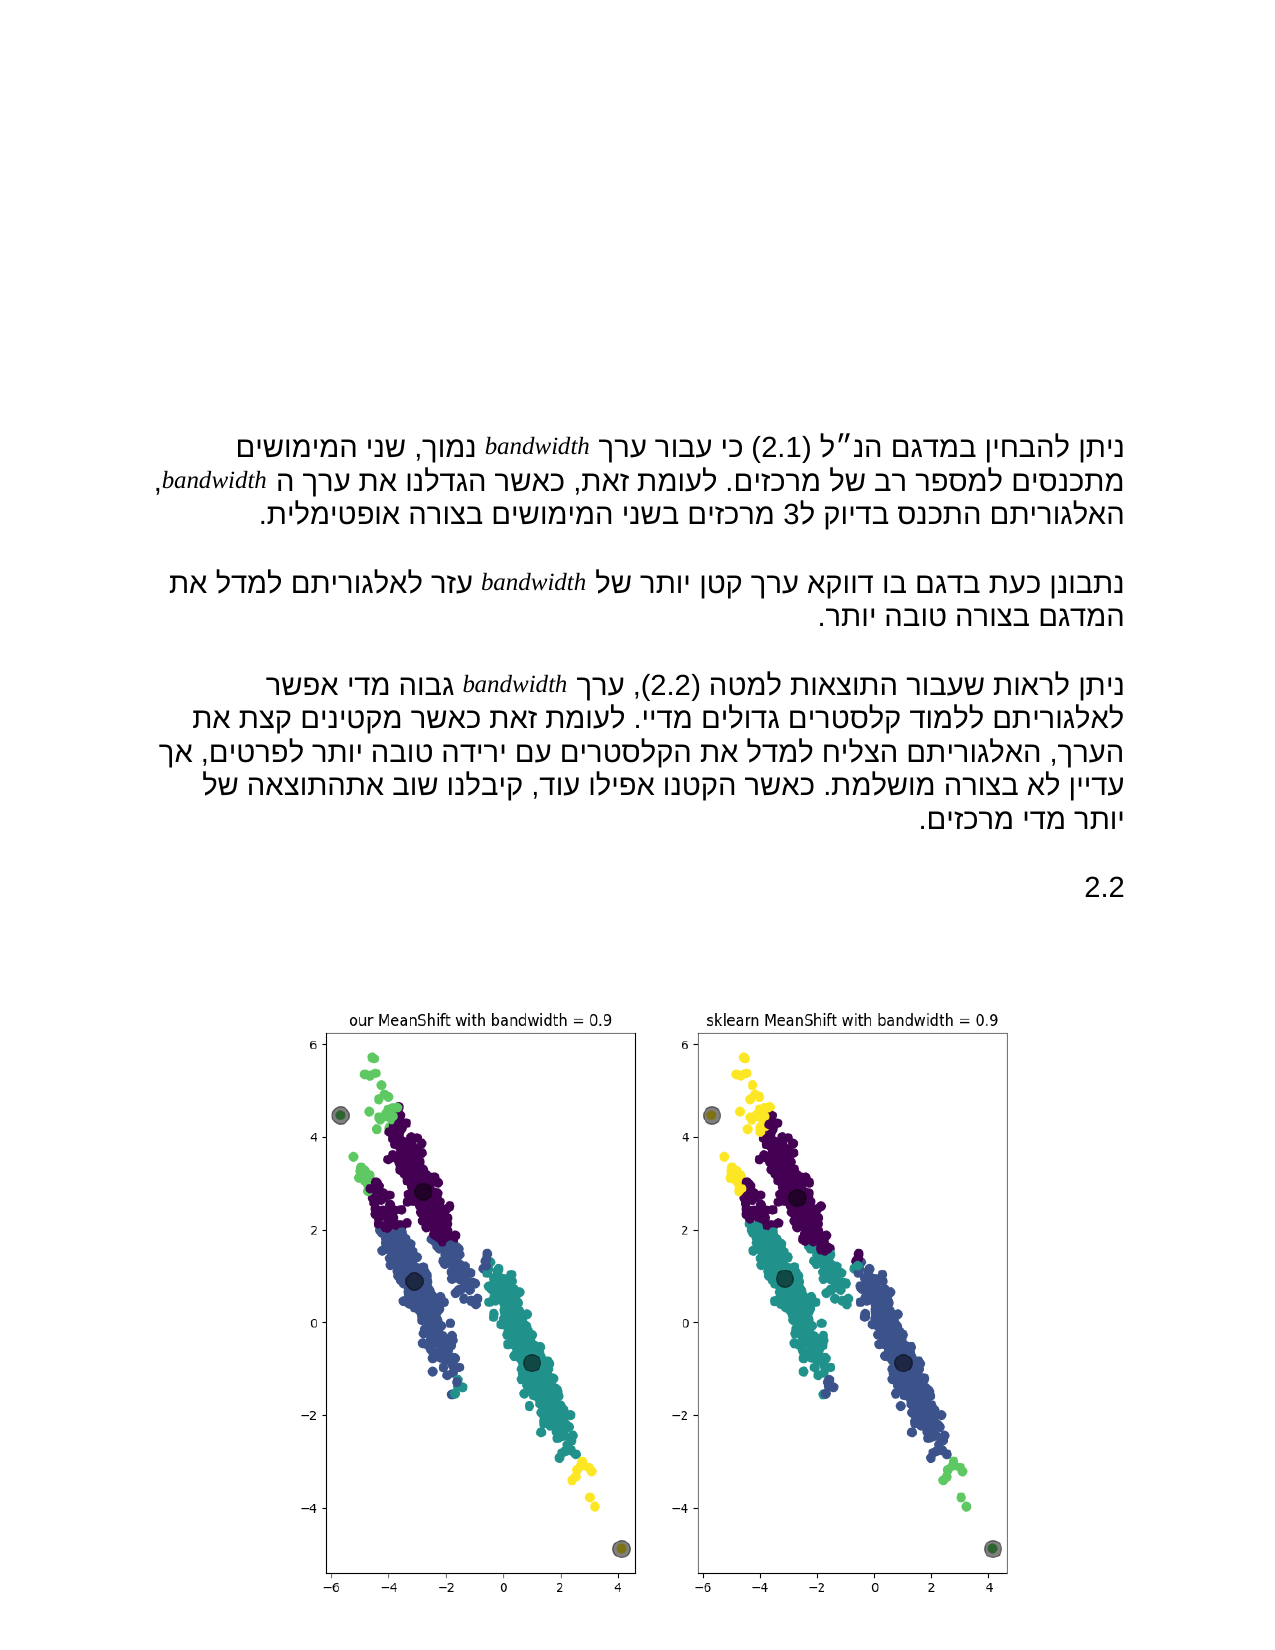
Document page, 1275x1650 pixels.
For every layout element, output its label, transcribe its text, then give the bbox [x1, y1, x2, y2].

text 2.2 [150, 870, 1125, 904]
text ניתן להבחין במדגם הנ״ל (2.1) כי עבור ערך נמוך, שני המימושים מתכנסים למספר רב של מרכזים. לעומת זאת, כאשר הגדלנו את ערך ה , האלגוריתם התכנס בדיוק ל3 מרכזים בשני המימושים בצורה אופטימלית. [150, 430, 1125, 531]
text ניתן לראות שעבור התוצאות למטה (2.2), ערך גבוה מדי אפשר לאלגוריתם ללמוד קלסטרים גדולים מדיי. לעומת זאת כאשר מקטינים קצת את הערך, האלגוריתם הצליח למדל את הקלסטרים עם ירידה טובה יותר לפרטים, אך עדיין לא בצורה מושלמת. כאשר הקטנו אפילו עוד, קיבלנו שוב אתהתוצאה של יותר מדי מרכזים. [150, 668, 1125, 835]
text נתבונן כעת בדגם בו דווקא ערך קטן יותר של עזר לאלגוריתם למדל את המדגם בצורה טובה יותר. [150, 566, 1125, 633]
picture [176, 948, 1113, 1650]
